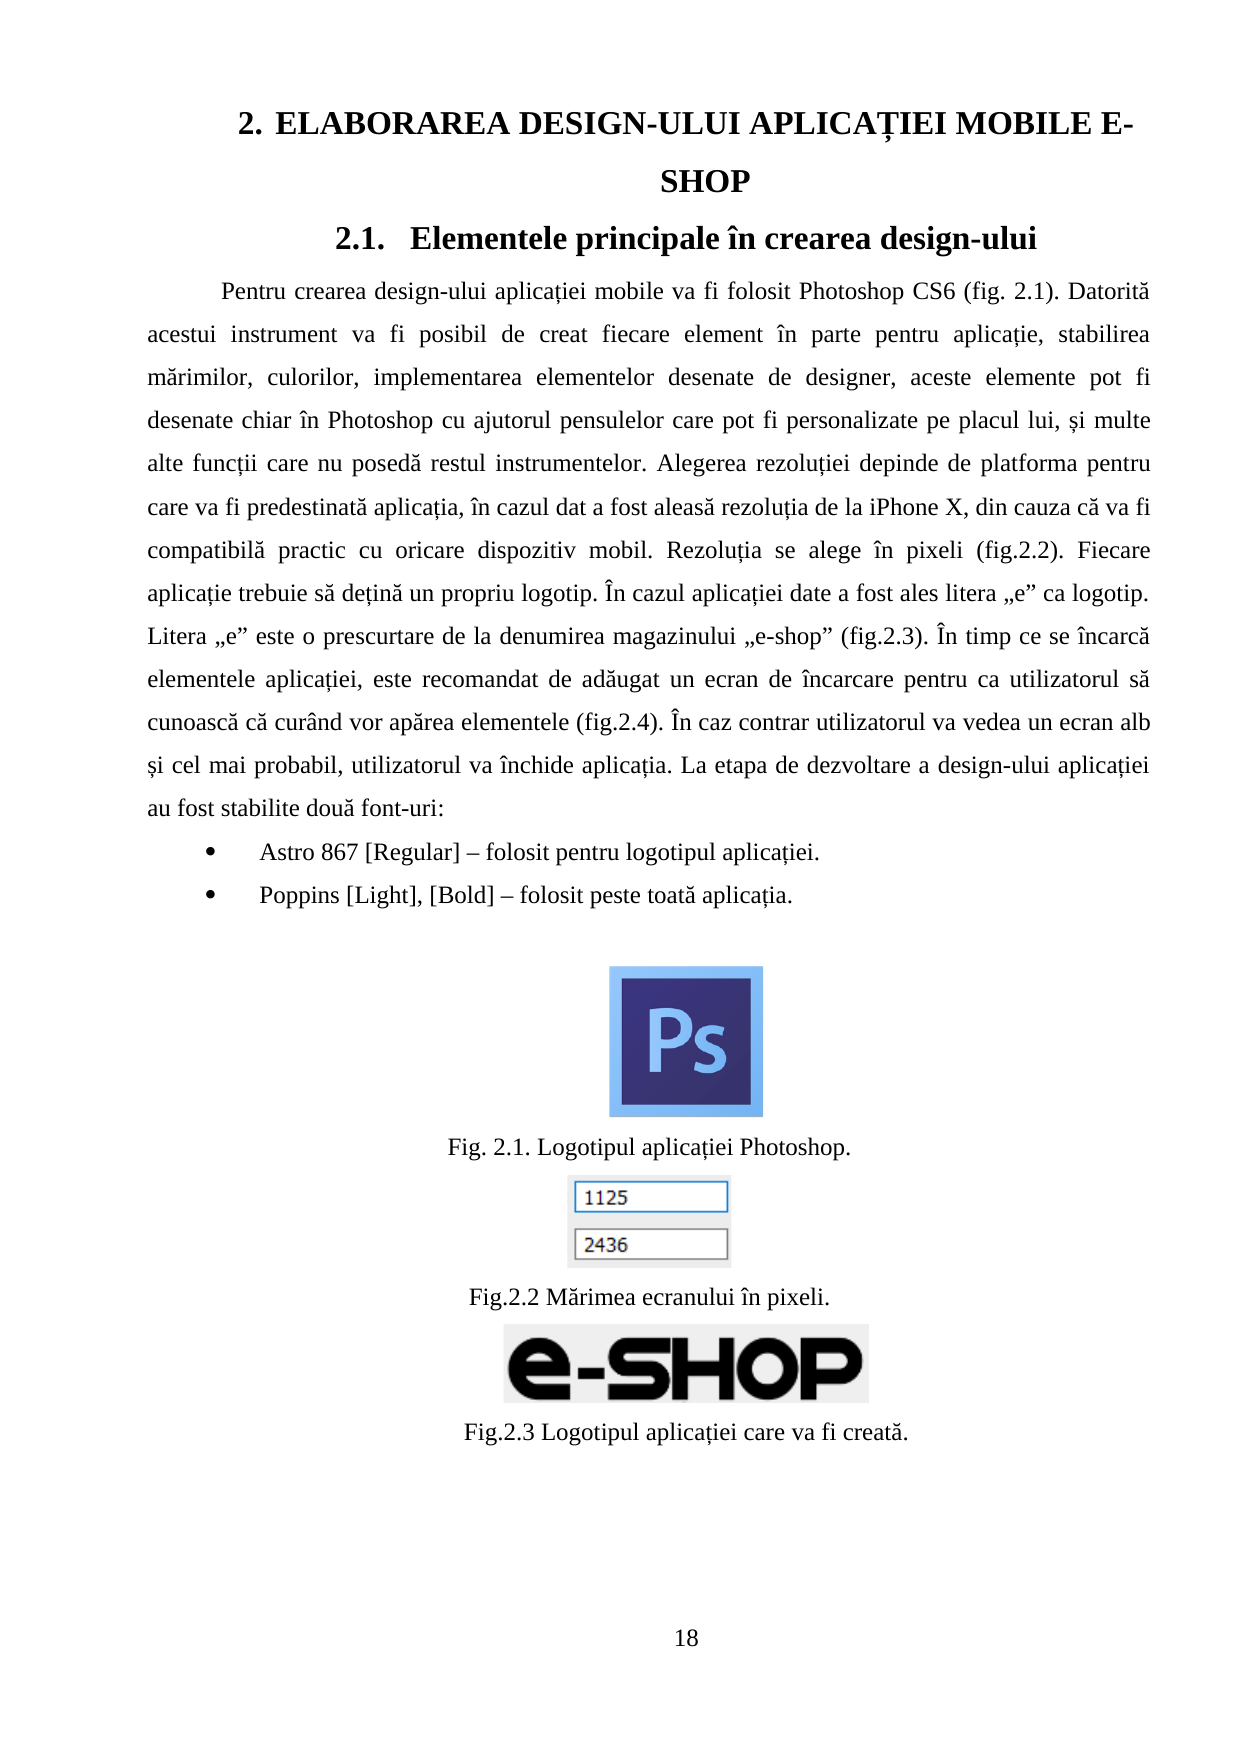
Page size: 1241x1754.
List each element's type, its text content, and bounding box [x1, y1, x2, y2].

list Poppins [Light], [Bold] – folosit peste toată aplicația. [206, 880, 1152, 908]
text Fig.2.3 Logotipul aplicației care va fi creată. [147, 1417, 1152, 1446]
subtitle ELABORAREA DESIGN-ULUI APLICAȚIEI MOBILE E-SHOP [221, 103, 1152, 199]
picture [503, 1324, 869, 1403]
subtitle Elementele principale în crearea design-ului [221, 218, 1152, 257]
text Fig.2.2 Mărimea ecranului în pixeli. [147, 1282, 1152, 1310]
text Fig. 2.1. Logotipul aplicației Photoshop. [147, 1132, 1152, 1161]
picture [608, 966, 764, 1118]
text Pentru crearea design-ului aplicației mobile va fi folosit Photoshop CS6 (fig. 2.1). Datorită acestui instrument va fi posibil de creat fiecare element în parte pentru aplicație, stabilirea mărimilor, culorilor, implementarea elementelor desenate de designer, aceste elemente pot fi desenate chiar în Photoshop cu ajutorul pensulelor care pot fi personalizate pe placul lui, și multe alte funcții care nu posedă restul instrumentelor. Alegerea rezoluției depinde de platforma pentru care va fi predestinată aplicația, în cazul dat a fost aleasă rezoluția de la iPhone X, din cauza că va fi compatibilă practic cu oricare dispozitiv mobil. Rezoluția se alege în pixeli (fig.2.2). Fiecare aplicație trebuie să dețină un propriu logotip. În cazul aplicației date a fost ales litera „e” ca logotip. Litera „e” este o prescurtare de la denumirea magazinului „e-shop” (fig.2.3). În timp ce se încarcă elementele aplicației, este recomandat de adăugat un ecran de încarcare pentru ca utilizatorul să cunoască că curând vor apărea elementele (fig.2.4). În caz contrar utilizatorul va vedea un ecran alb și cel mai probabil, utilizatorul va închide aplicația. La etapa de dezvoltare a design-ului aplicației au fost stabilite două font-uri: [147, 276, 1152, 822]
list Astro 867 [Regular] – folosit pentru logotipul aplicației. [206, 837, 1152, 865]
picture [567, 1175, 732, 1268]
